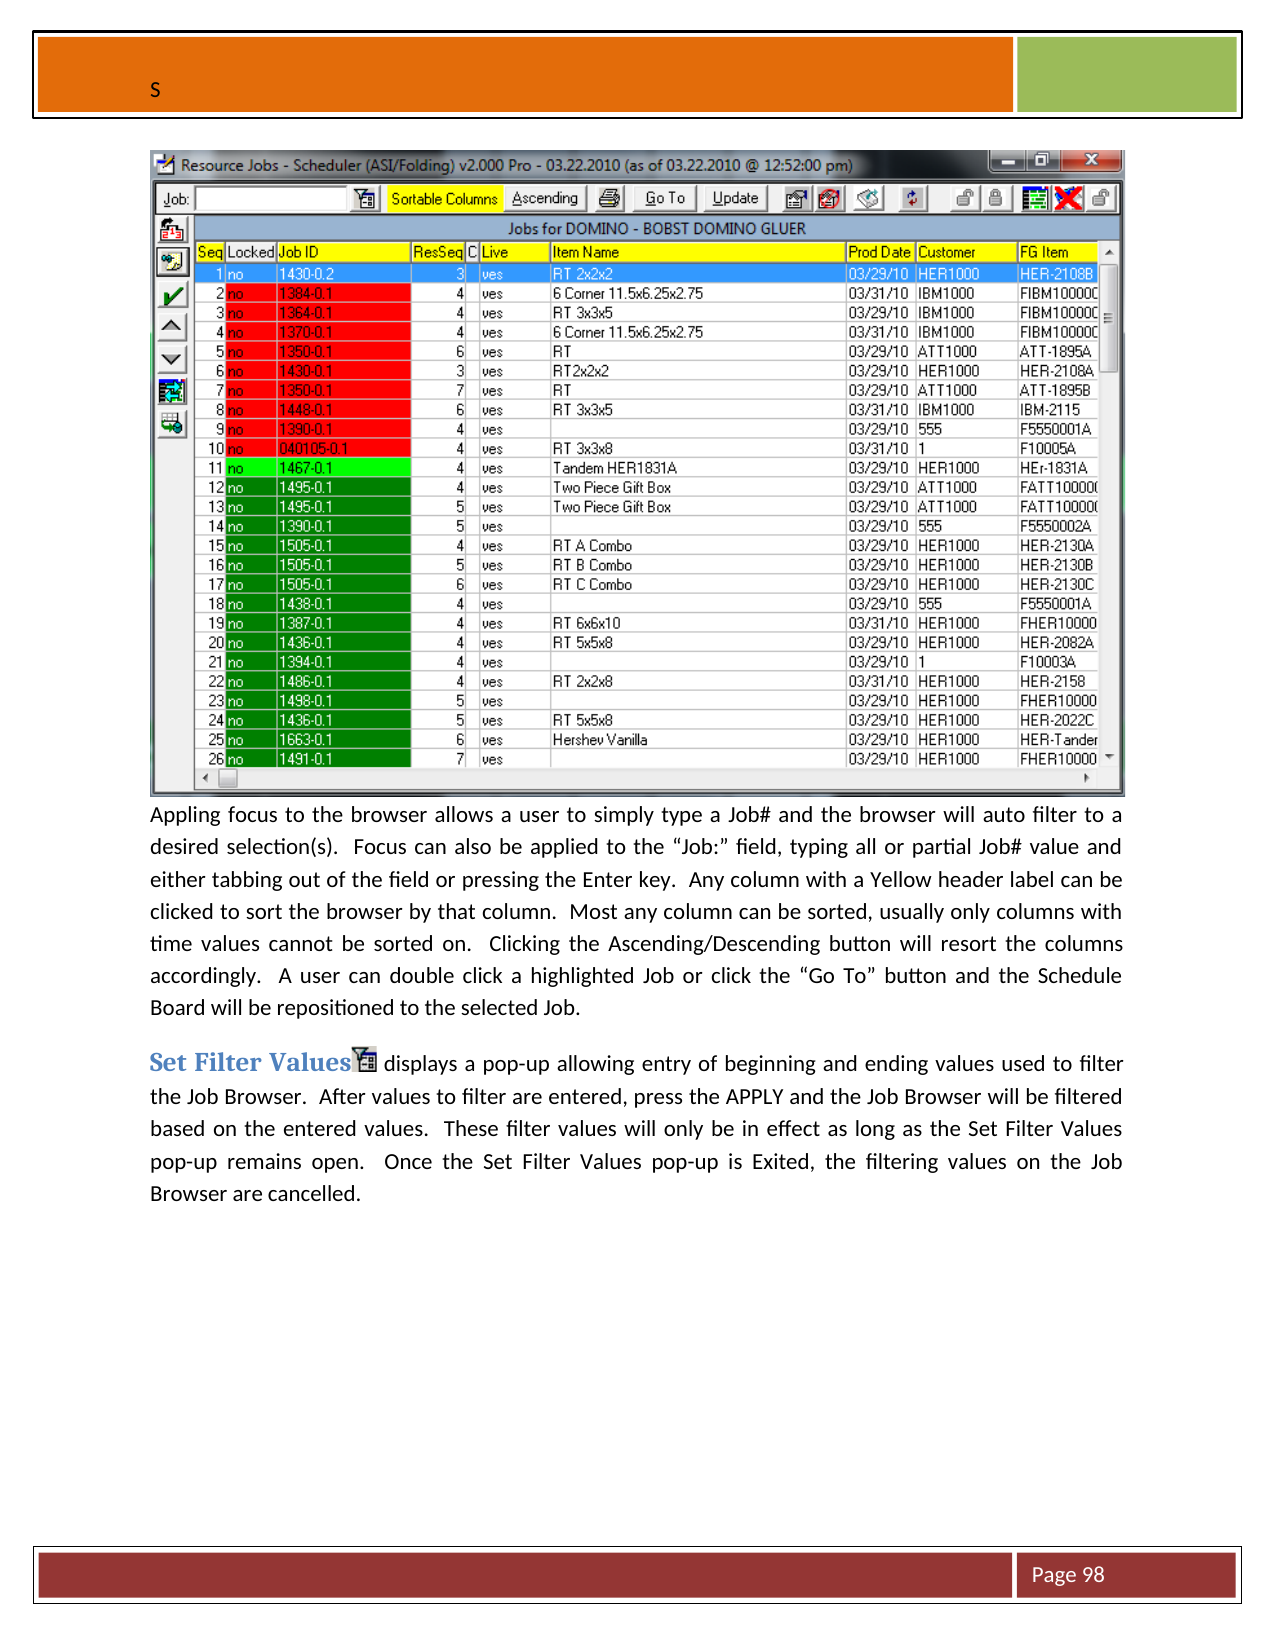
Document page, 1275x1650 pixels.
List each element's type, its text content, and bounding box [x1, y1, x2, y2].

text Appling focus to the browser allows a user to simply type a Job# and the browser will auto filter to a desired selection(s). Focus can also be applied to the “Job:” field, typing all or partial Job# value and either tabbing out of the field or pressing the Enter key. Any column with a Yellow header label can be clicked to sort the browser by that column. Most any column can be sorted, usually only columns with time values cannot be sorted on. Clicking the Ascending/Descending button will resort the columns accordingly. A user can double click a highlighted Job or click the “Go To” button and the Schedule Board will be repositioned to the selected Job. [150, 797, 1125, 1021]
picture [150, 150, 1125, 797]
text Set Filter Values displays a pop-up allowing entry of beginning and ending values used to filter the Job Browser. After values to filter are entered, press the APPLY and the Job Browser will be filtered based on the entered values. These filter values will only be in effect as long as the Set Filter Values pop-up remains open. Once the Set Filter Values pop-up is Exited, the filtering values on the Job Browser are cancelled. [150, 1046, 1125, 1207]
picture [351, 1046, 377, 1072]
